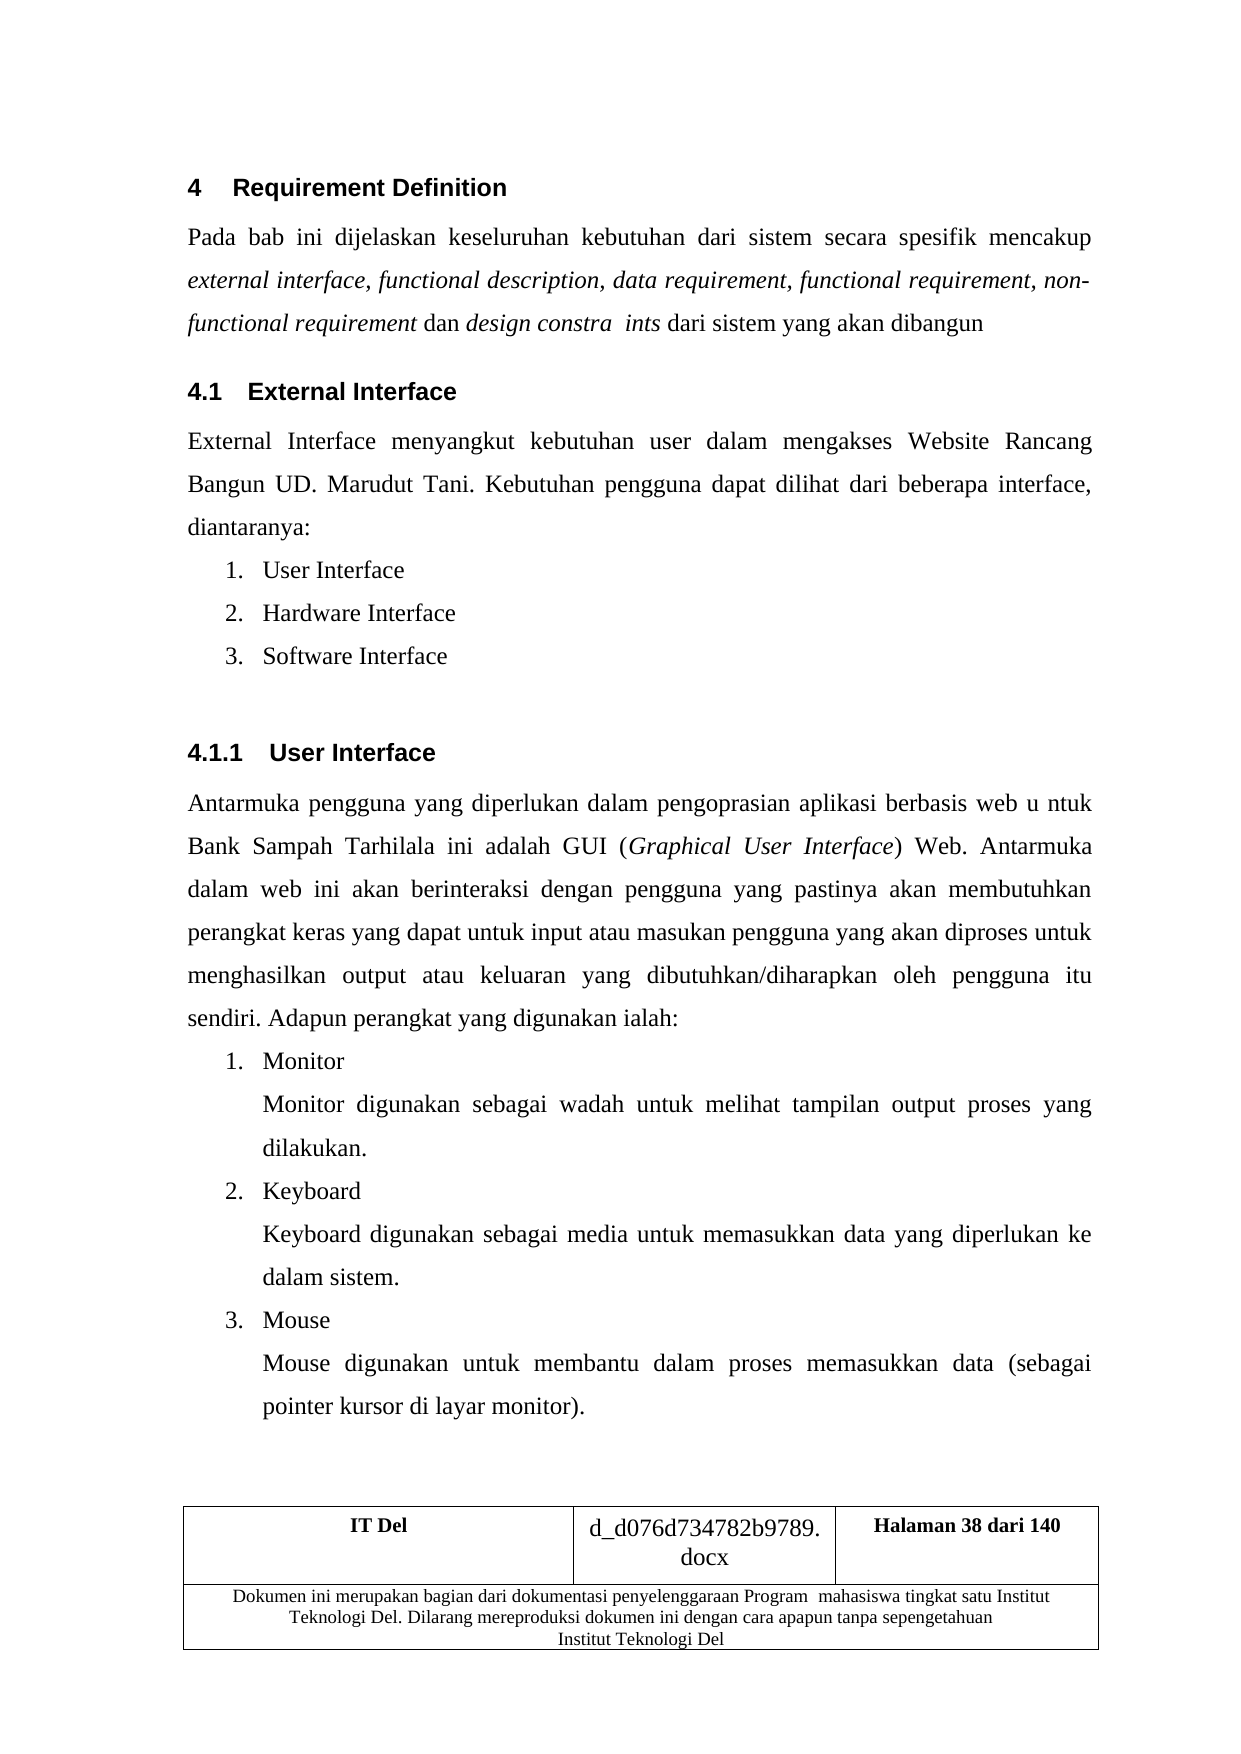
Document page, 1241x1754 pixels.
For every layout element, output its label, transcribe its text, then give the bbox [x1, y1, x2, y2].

list User Interface [225, 555, 1092, 584]
list Software Interface [225, 641, 1092, 670]
text Mouse digunakan untuk membantu dalam proses memasukkan data (sebagai pointer kursor di layar monitor). [262, 1348, 1092, 1420]
subtitle User Interface [187, 738, 1092, 767]
text Pada bab ini dijelaskan keseluruhan kebutuhan dari sistem secara spesifik mencakup external interface, functional description, data requirement, functional requirement, non-functional requirement dan design constra ints dari sistem yang akan dibangun [187, 222, 1092, 337]
list Keyboard [225, 1176, 1092, 1204]
subtitle Requirement Definition [187, 173, 1092, 201]
text Antarmuka pengguna yang diperlukan dalam pengoprasian aplikasi berbasis web u ntuk Bank Sampah Tarhilala ini adalah GUI (Graphical User Interface) Web. Antarmuka dalam web ini akan berinteraksi dengan pengguna yang pastinya akan membutuhkan perangkat keras yang dapat untuk input atau masukan pengguna yang akan diproses untuk menghasilkan output atau keluaran yang dibutuhkan/diharapkan oleh pengguna itu sendiri. Adapun perangkat yang digunakan ialah: [187, 788, 1092, 1032]
text Keyboard digunakan sebagai media untuk memasukkan data yang diperlukan ke dalam sistem. [262, 1219, 1092, 1291]
list Mouse [225, 1305, 1092, 1334]
list Monitor [225, 1046, 1092, 1075]
subtitle External Interface [187, 376, 1092, 405]
text Monitor digunakan sebagai wadah untuk melihat tampilan output proses yang dilakukan. [262, 1089, 1092, 1161]
text External Interface menyangkut kebutuhan user dalam mengakses Website Rancang Bangun UD. Marudut Tani. Kebutuhan pengguna dapat dilihat dari beberapa interface, diantaranya: [187, 426, 1092, 541]
list Hardware Interface [225, 598, 1092, 627]
